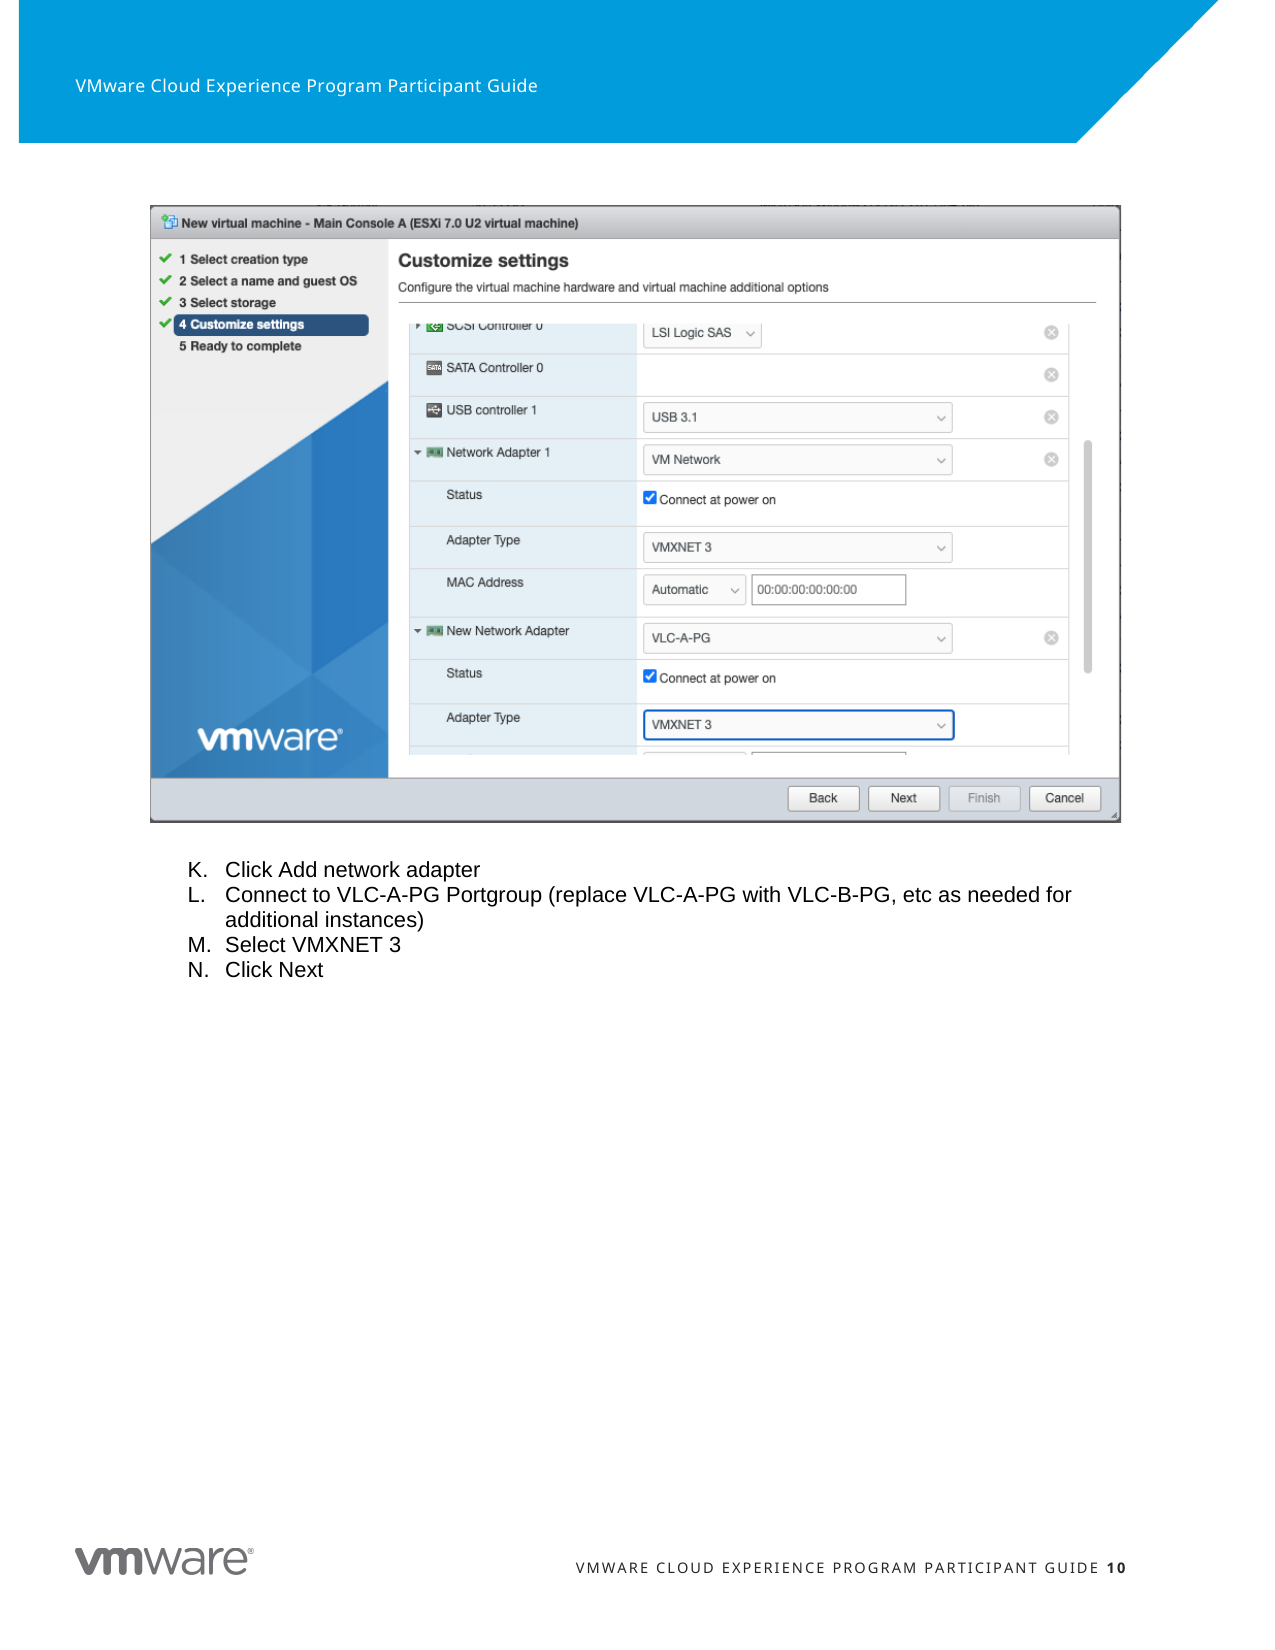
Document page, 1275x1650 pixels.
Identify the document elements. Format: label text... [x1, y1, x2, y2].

picture [75, 1548, 254, 1575]
list Click Next [187, 957, 1125, 982]
picture [150, 205, 1122, 823]
list Click Add network adapter [187, 856, 1125, 882]
list Select VMXNET 3 [187, 932, 1125, 957]
list Connect to VLC-A-PG Portgroup (replace VLC-A-PG with VLC-B-PG, etc as needed for additional instances) [187, 882, 1125, 932]
picture [1078, 0, 1219, 143]
